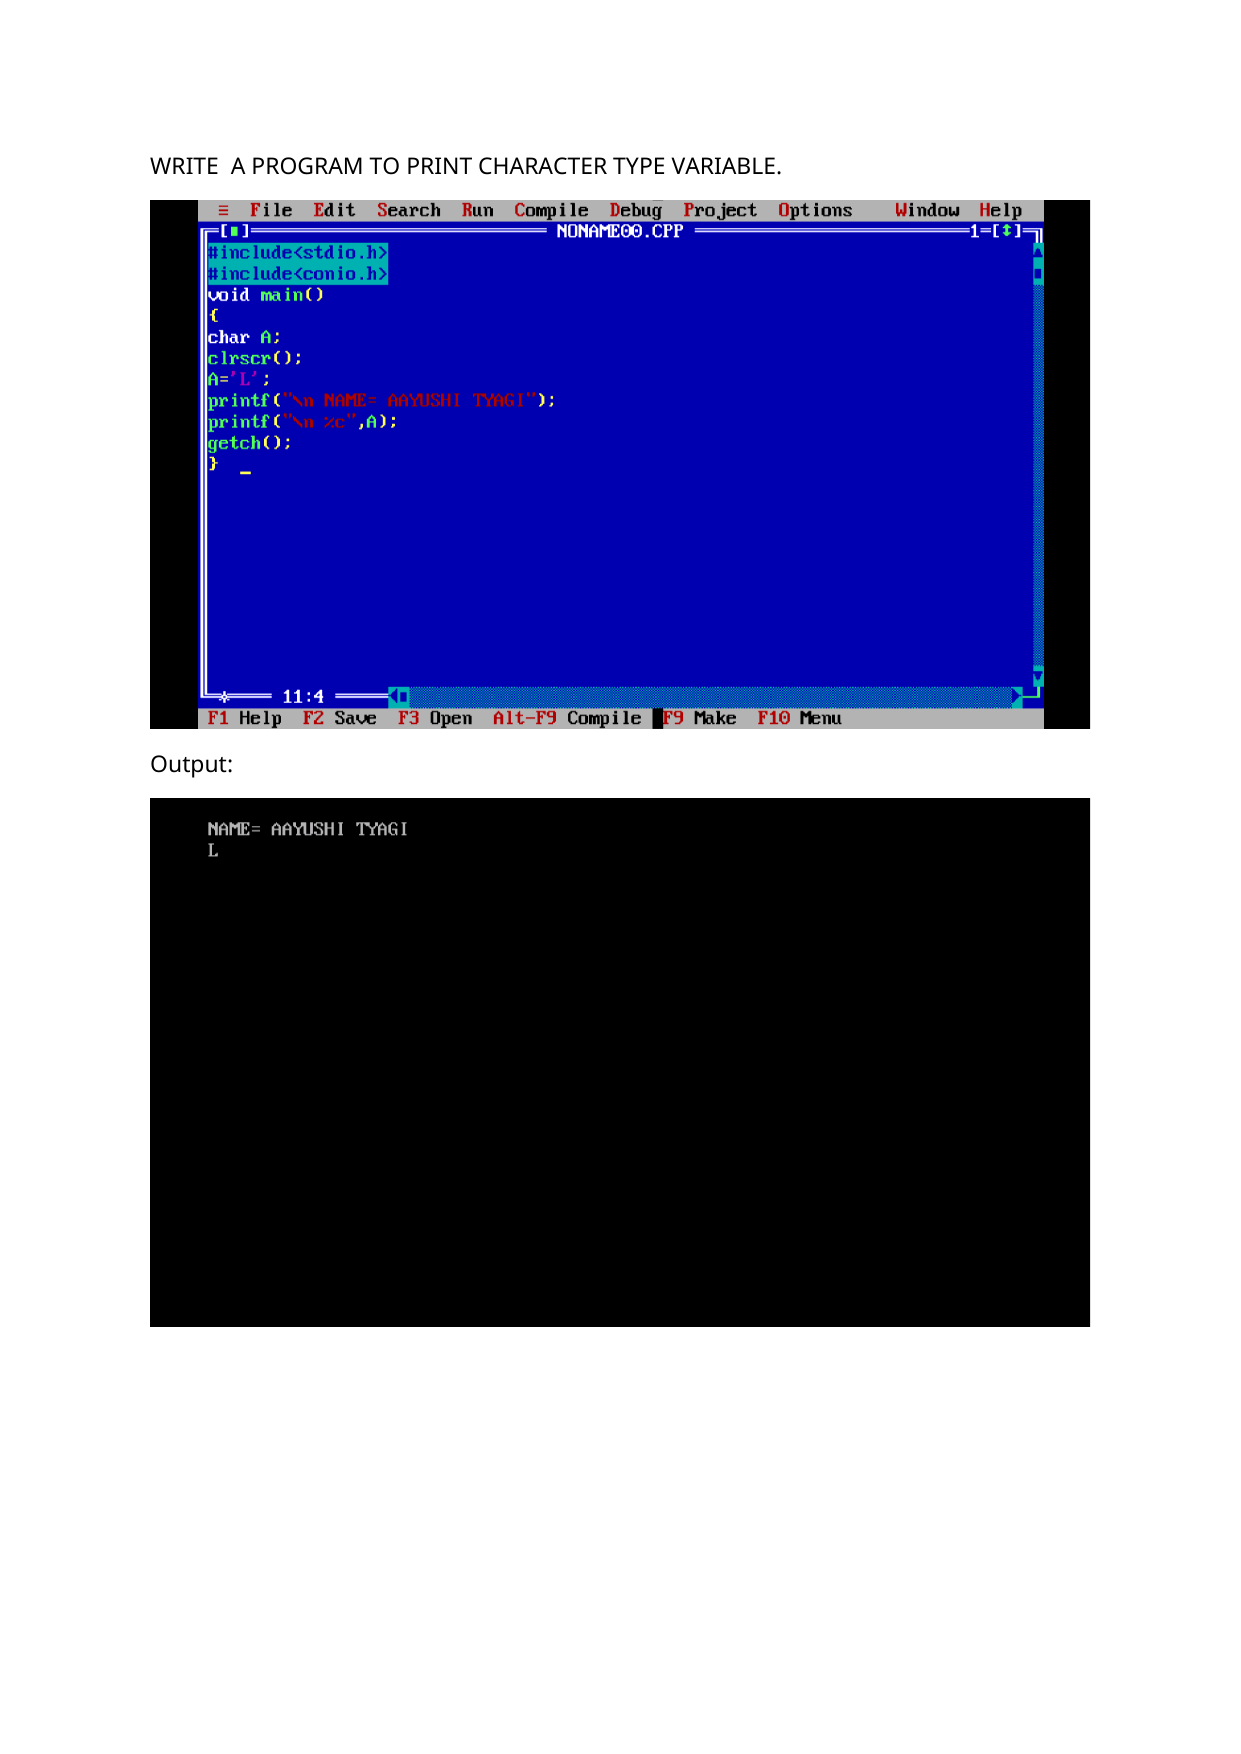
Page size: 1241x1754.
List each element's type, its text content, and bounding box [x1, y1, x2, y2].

text Output: [150, 748, 1090, 779]
picture [150, 798, 1091, 1327]
picture [150, 200, 1091, 729]
text WRITE A PROGRAM TO PRINT CHARACTER TYPE VARIABLE. [150, 150, 1090, 181]
